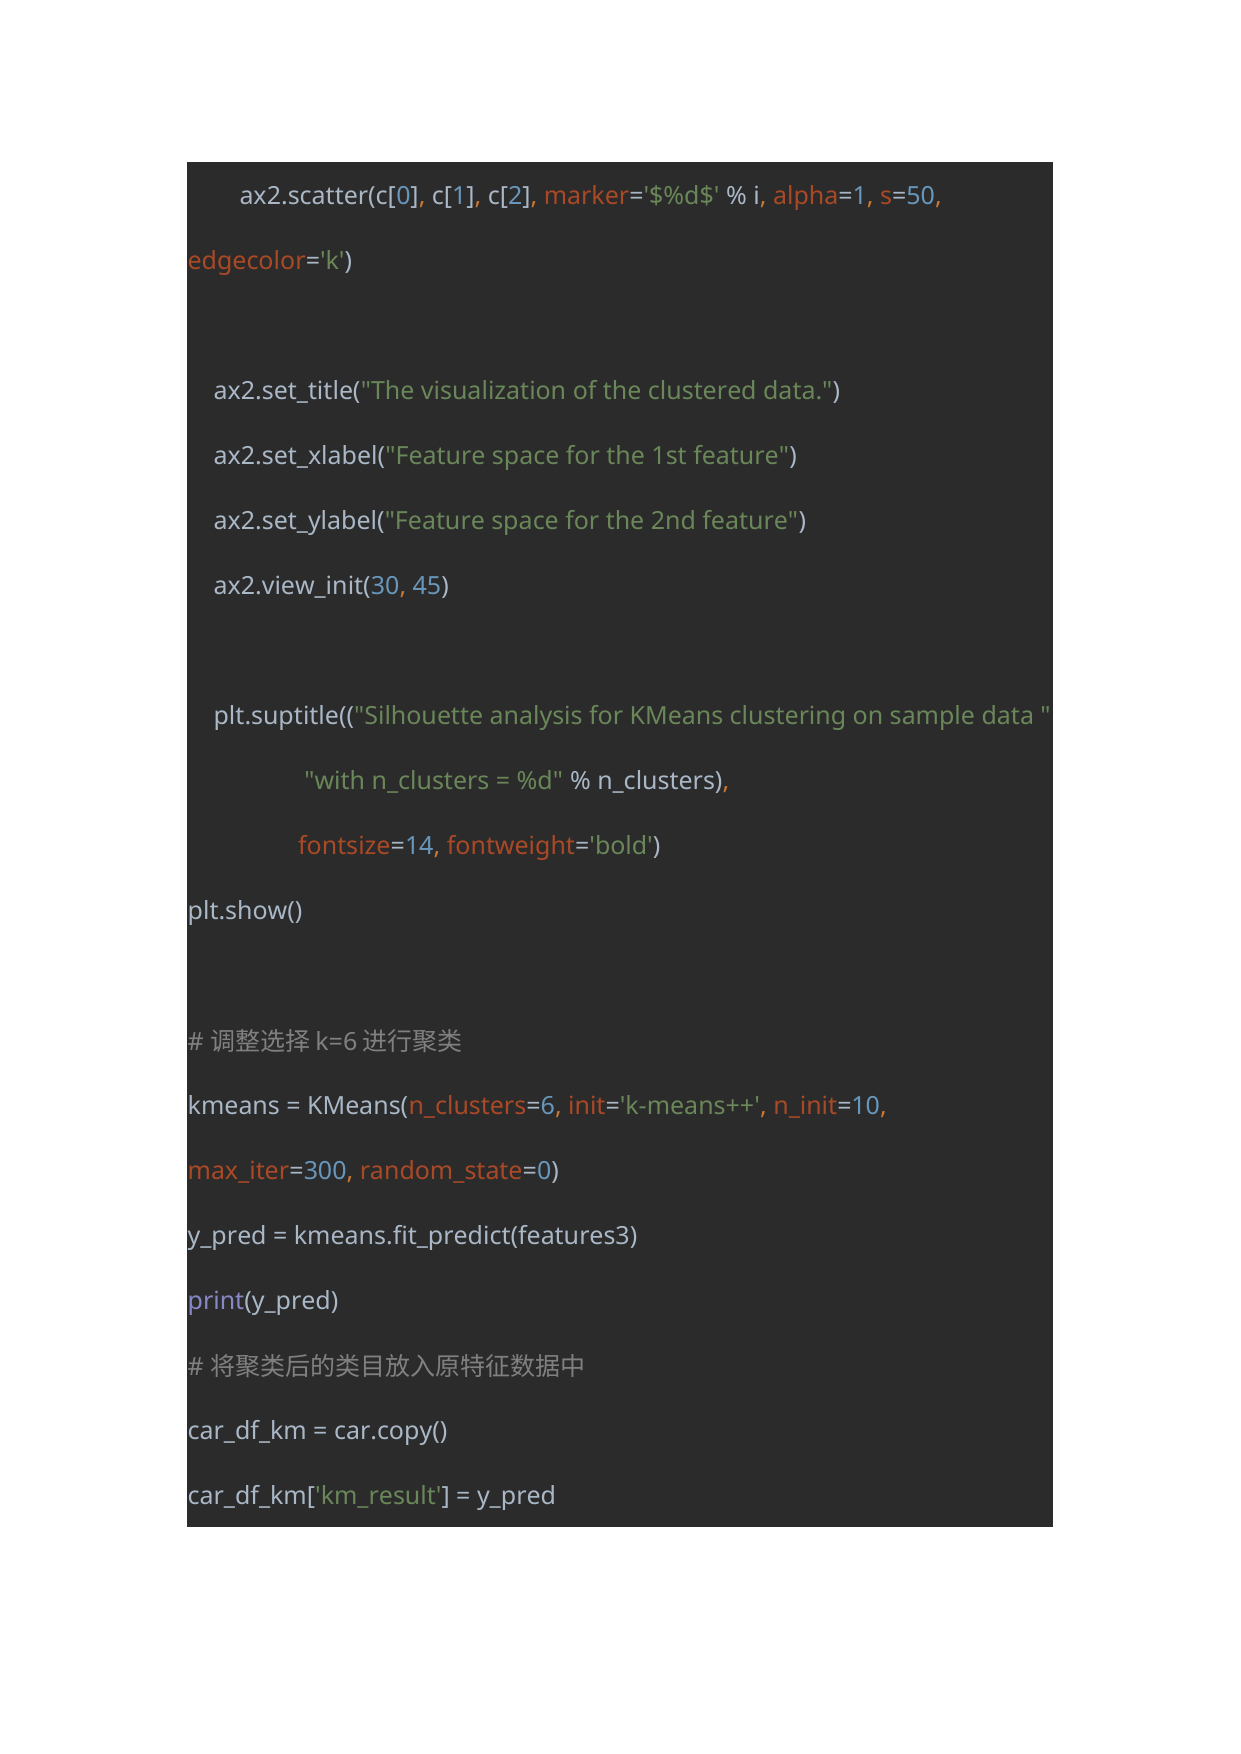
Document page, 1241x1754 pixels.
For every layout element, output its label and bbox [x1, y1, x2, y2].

text [187, 162, 1053, 1527]
